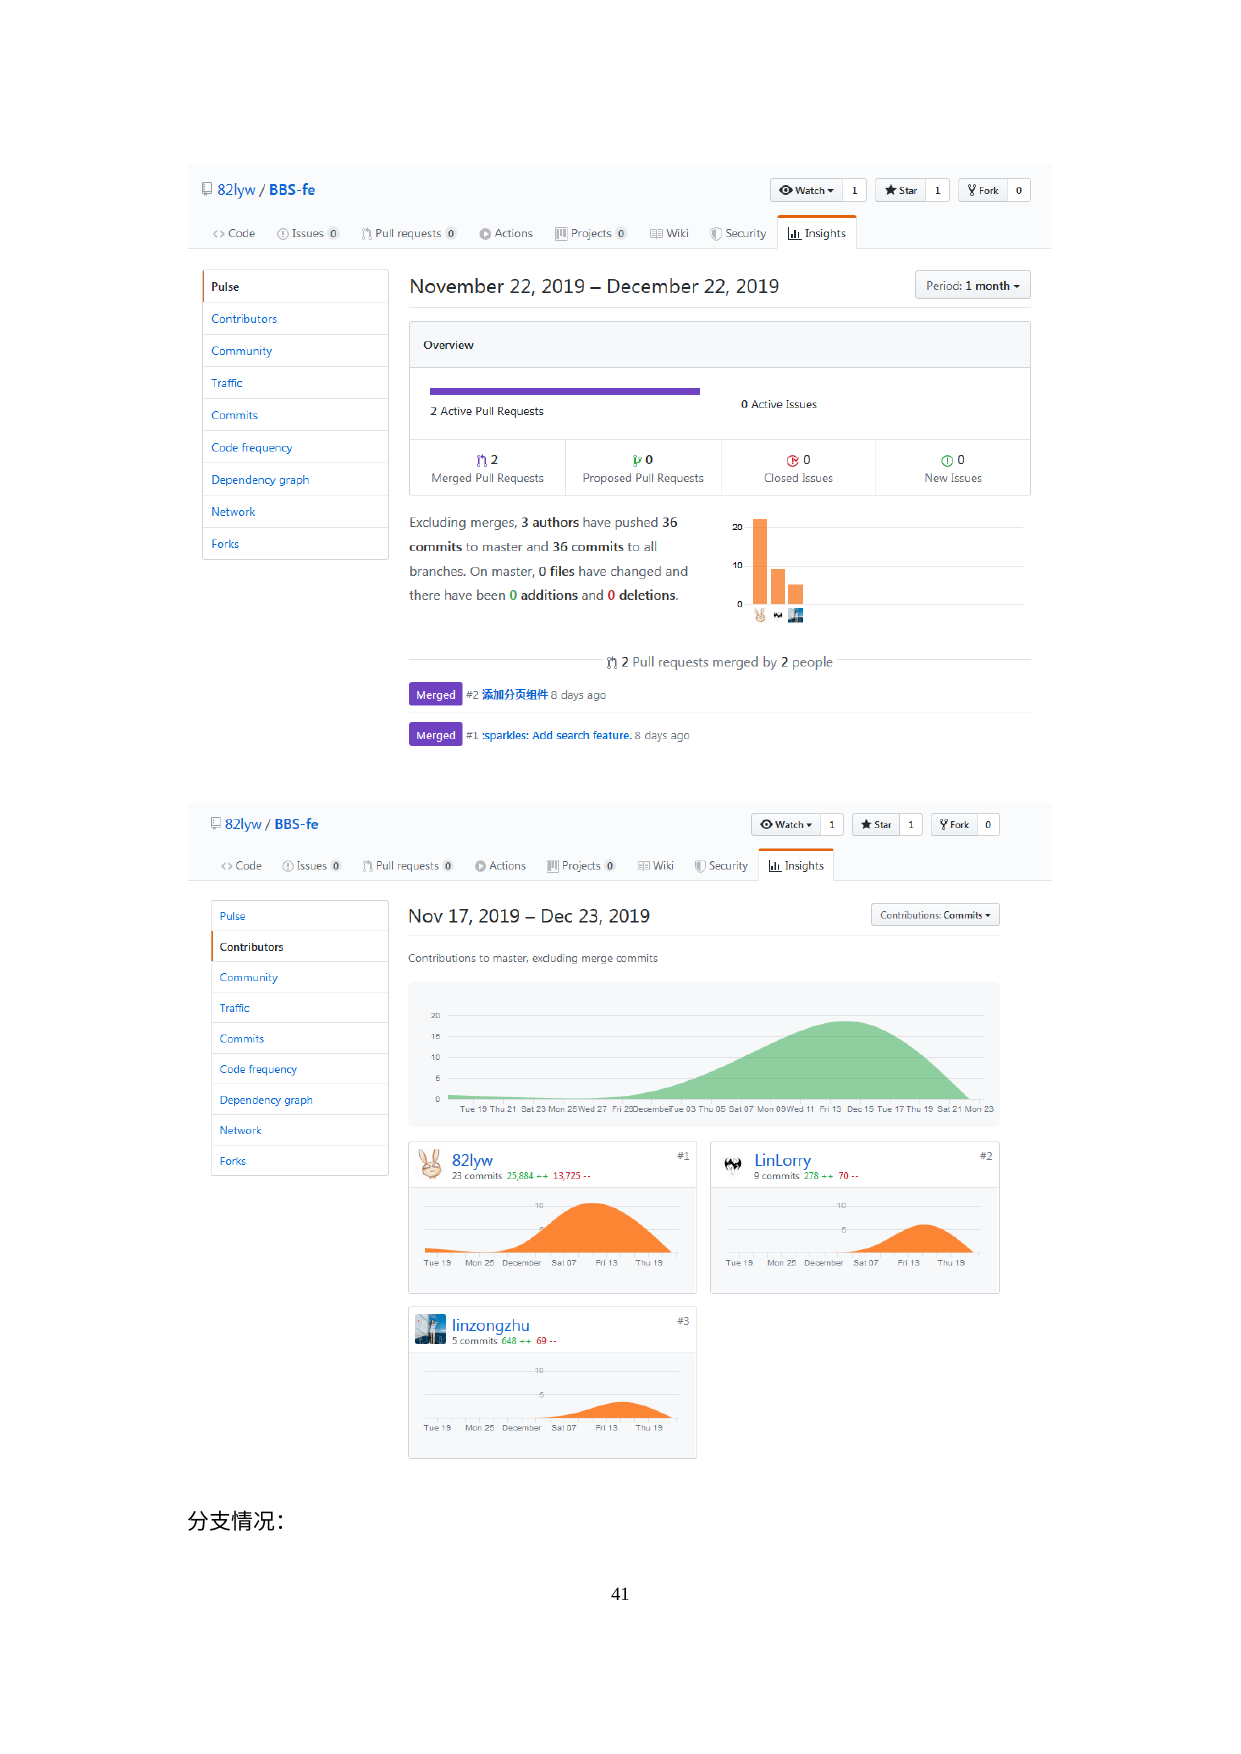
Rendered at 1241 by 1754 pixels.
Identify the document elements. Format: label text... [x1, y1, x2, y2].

picture [187, 165, 1052, 777]
picture [187, 803, 1052, 1480]
text 分支情况： [187, 1504, 1053, 1536]
